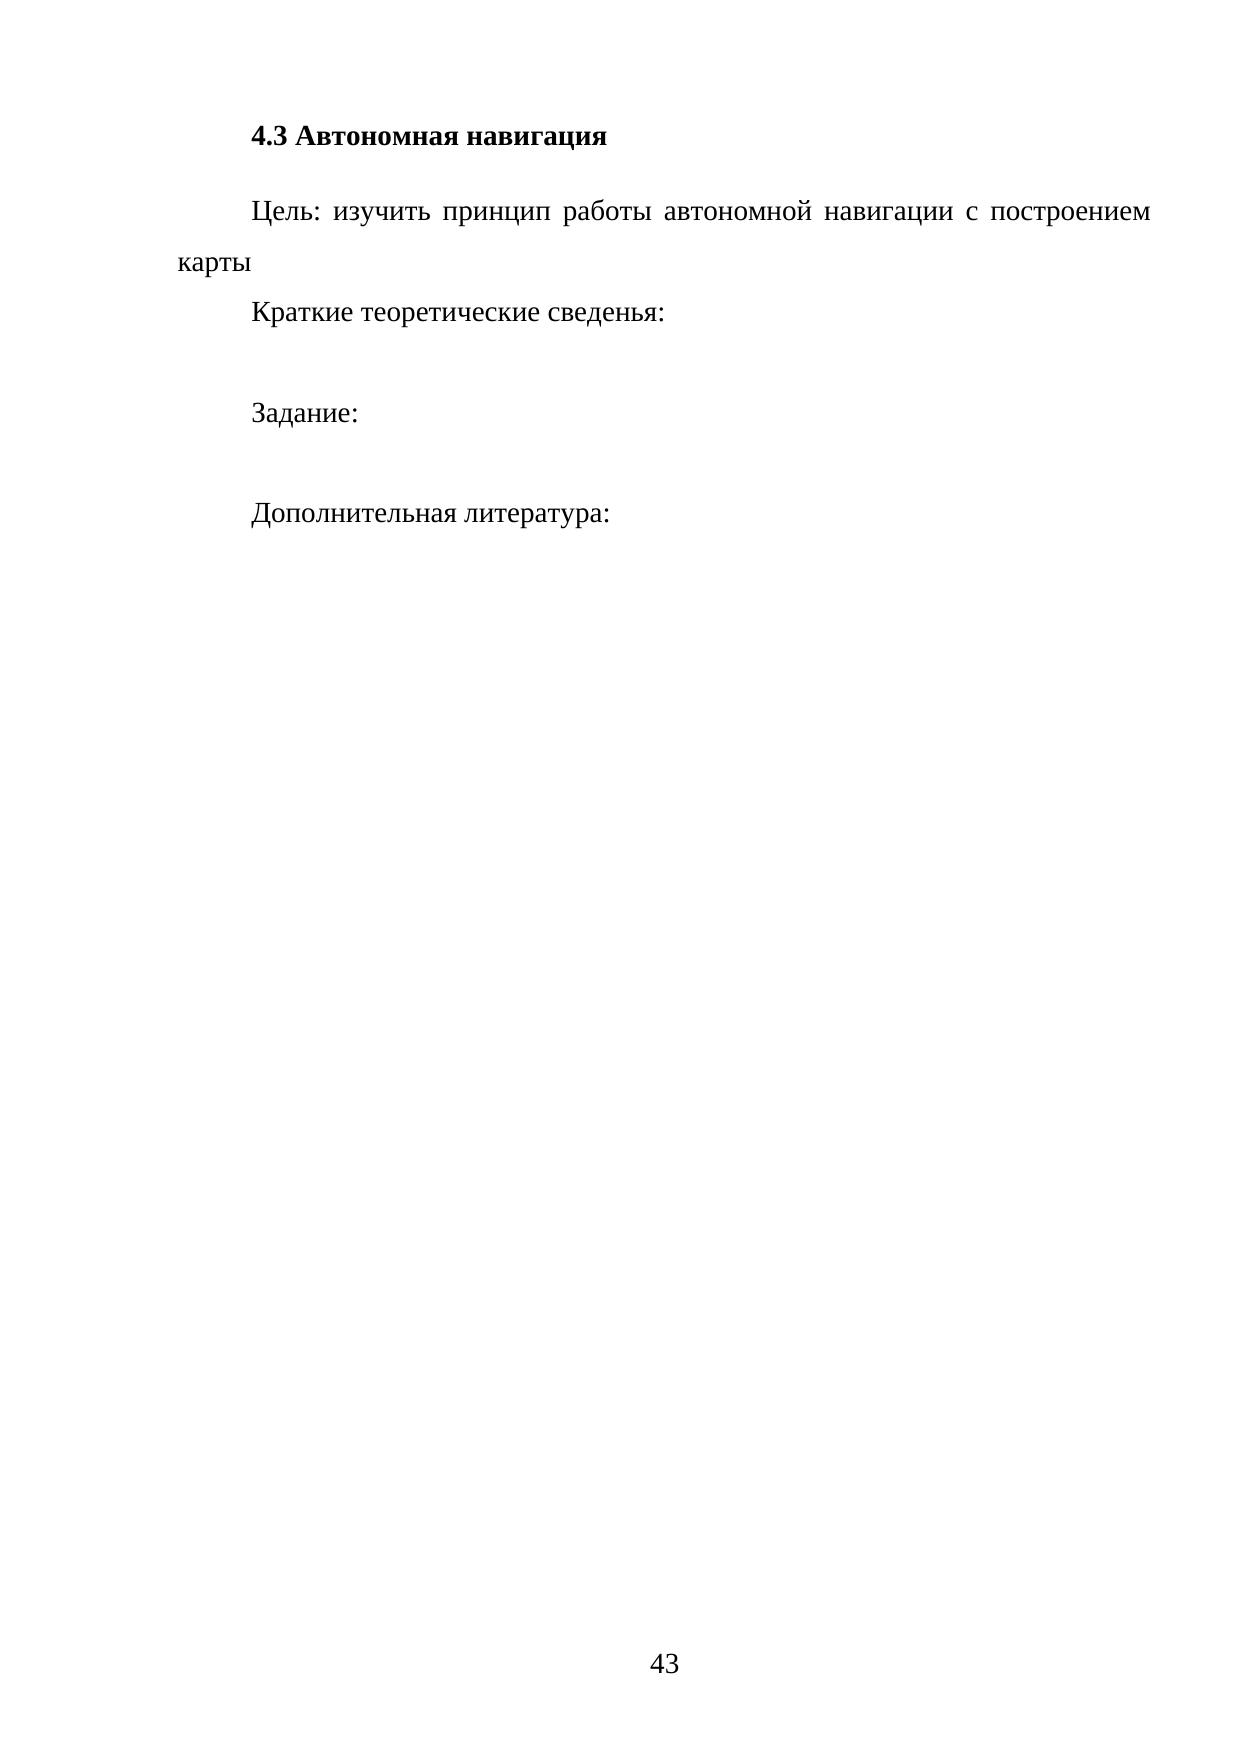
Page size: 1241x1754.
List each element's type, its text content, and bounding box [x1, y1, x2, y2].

text Дополнительная литература: [177, 495, 1152, 529]
text Краткие теоретические сведенья: [177, 294, 1152, 328]
text Задание: [177, 395, 1152, 428]
subtitle 4.3 Автономная навигация [177, 118, 1152, 152]
text Цель: изучить принцип работы автономной навигации с построением карты [177, 193, 1152, 277]
